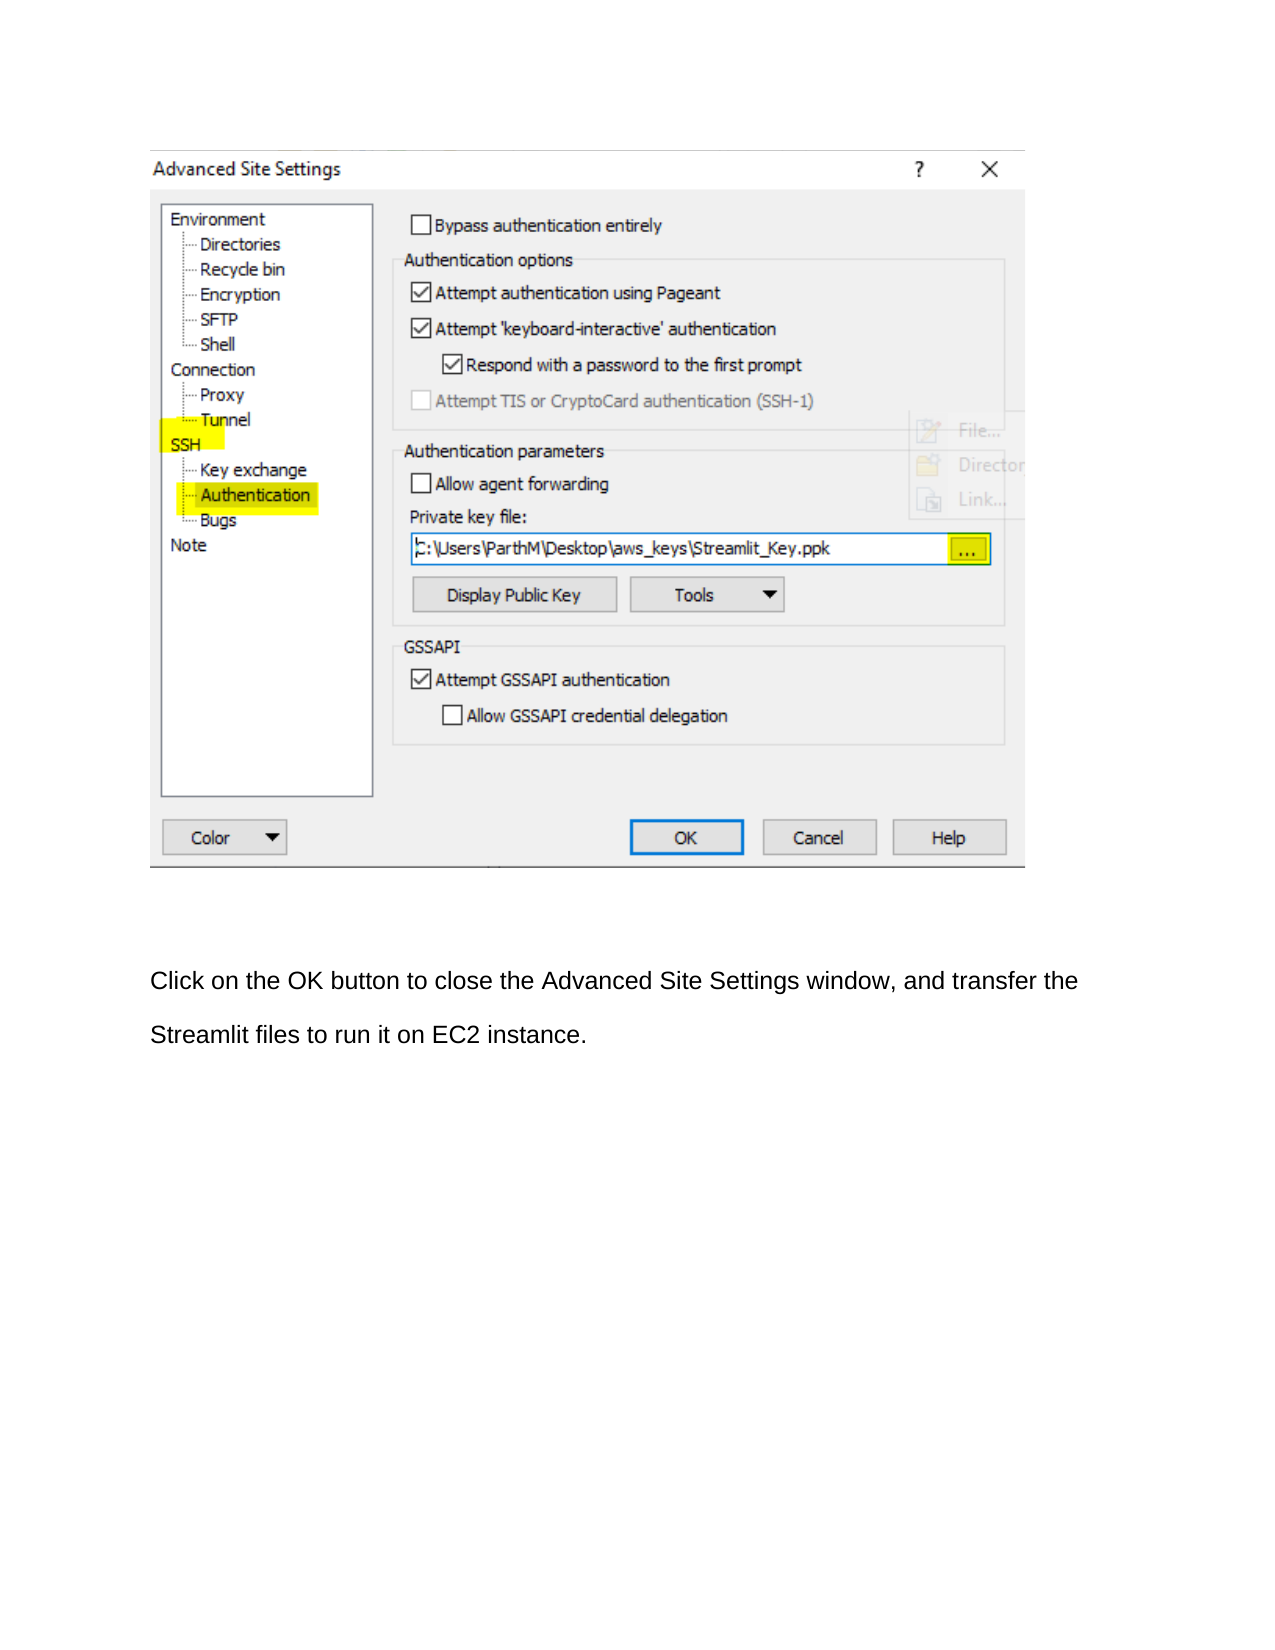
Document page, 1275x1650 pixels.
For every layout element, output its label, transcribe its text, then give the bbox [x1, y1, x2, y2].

text Click on the OK button to close the Advanced Site Settings window, and transfer the Streamlit files to run it on EC2 instance. [150, 966, 1125, 1049]
picture [150, 150, 1025, 868]
